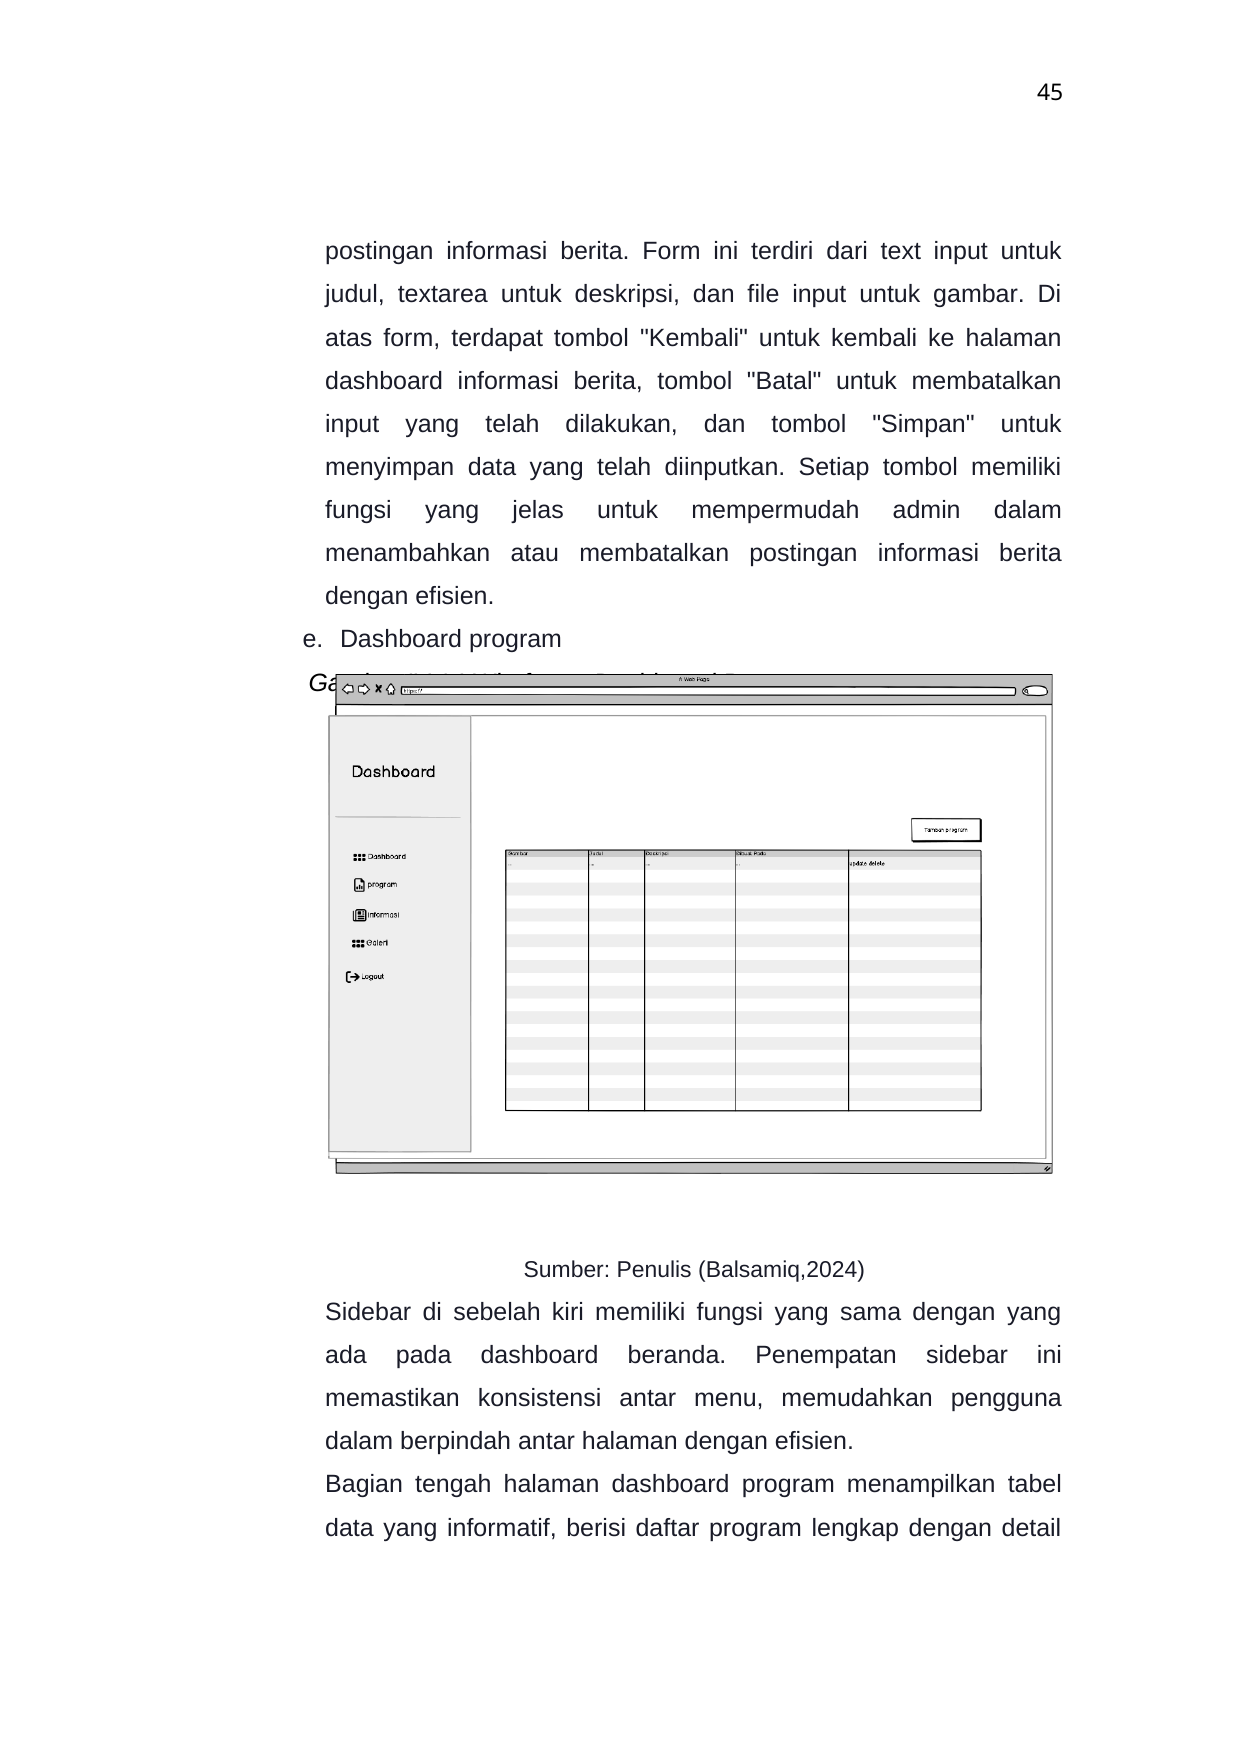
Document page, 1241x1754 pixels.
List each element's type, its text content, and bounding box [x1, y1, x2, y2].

list Sumber: Penulis (Balsamiq,2024) [325, 1256, 1063, 1283]
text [325, 236, 1063, 610]
picture [328, 674, 1053, 1174]
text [325, 1469, 1063, 1541]
text Sidebar di sebelah kiri memiliki fungsi yang sama dengan yang ada pada dashboard beranda. Penempatan sidebar ini memastikan konsistensi antar menu, memudahkan pengguna dalam berpindah antar halaman dengan efisien. [325, 1297, 1063, 1455]
list Dashboard program [302, 624, 1050, 653]
